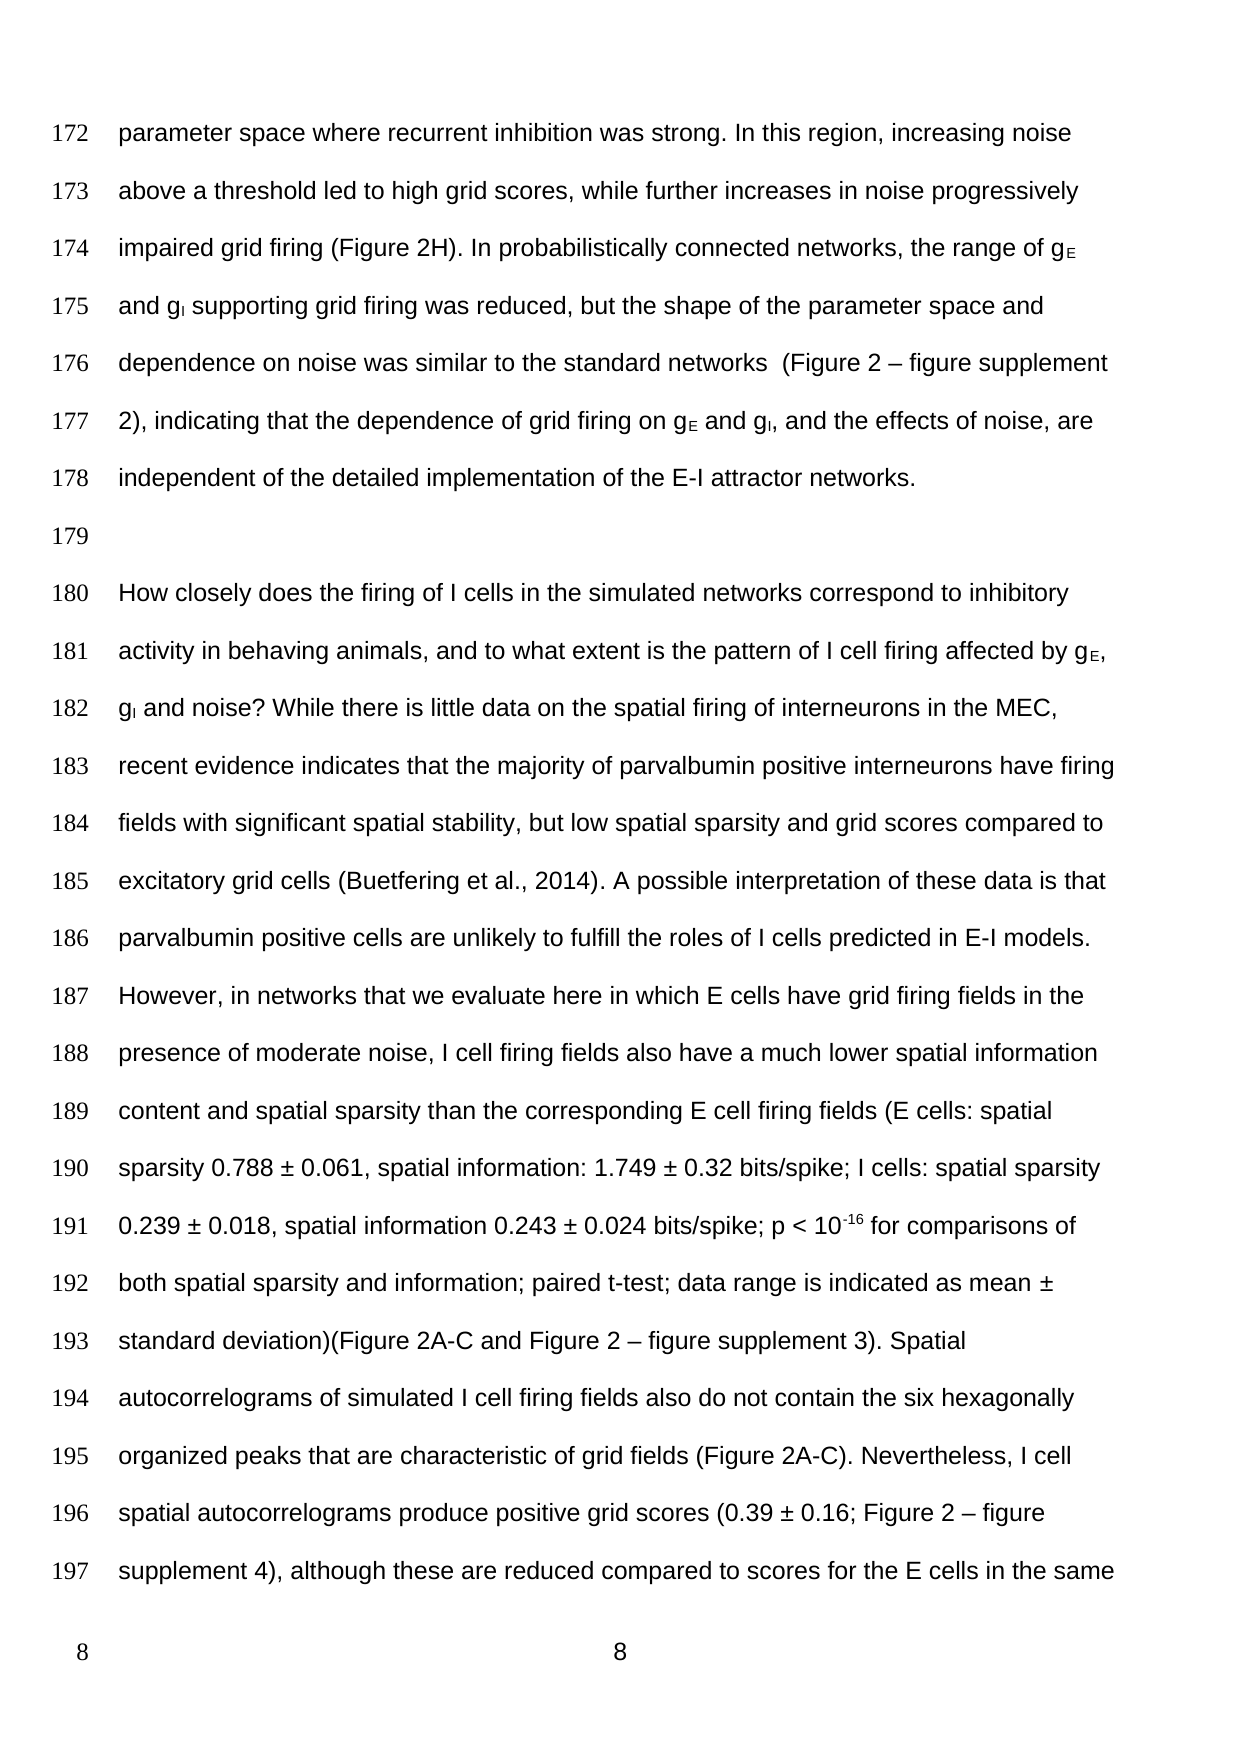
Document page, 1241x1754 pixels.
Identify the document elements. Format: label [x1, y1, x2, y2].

text [118, 118, 1122, 492]
text [118, 578, 1122, 1584]
